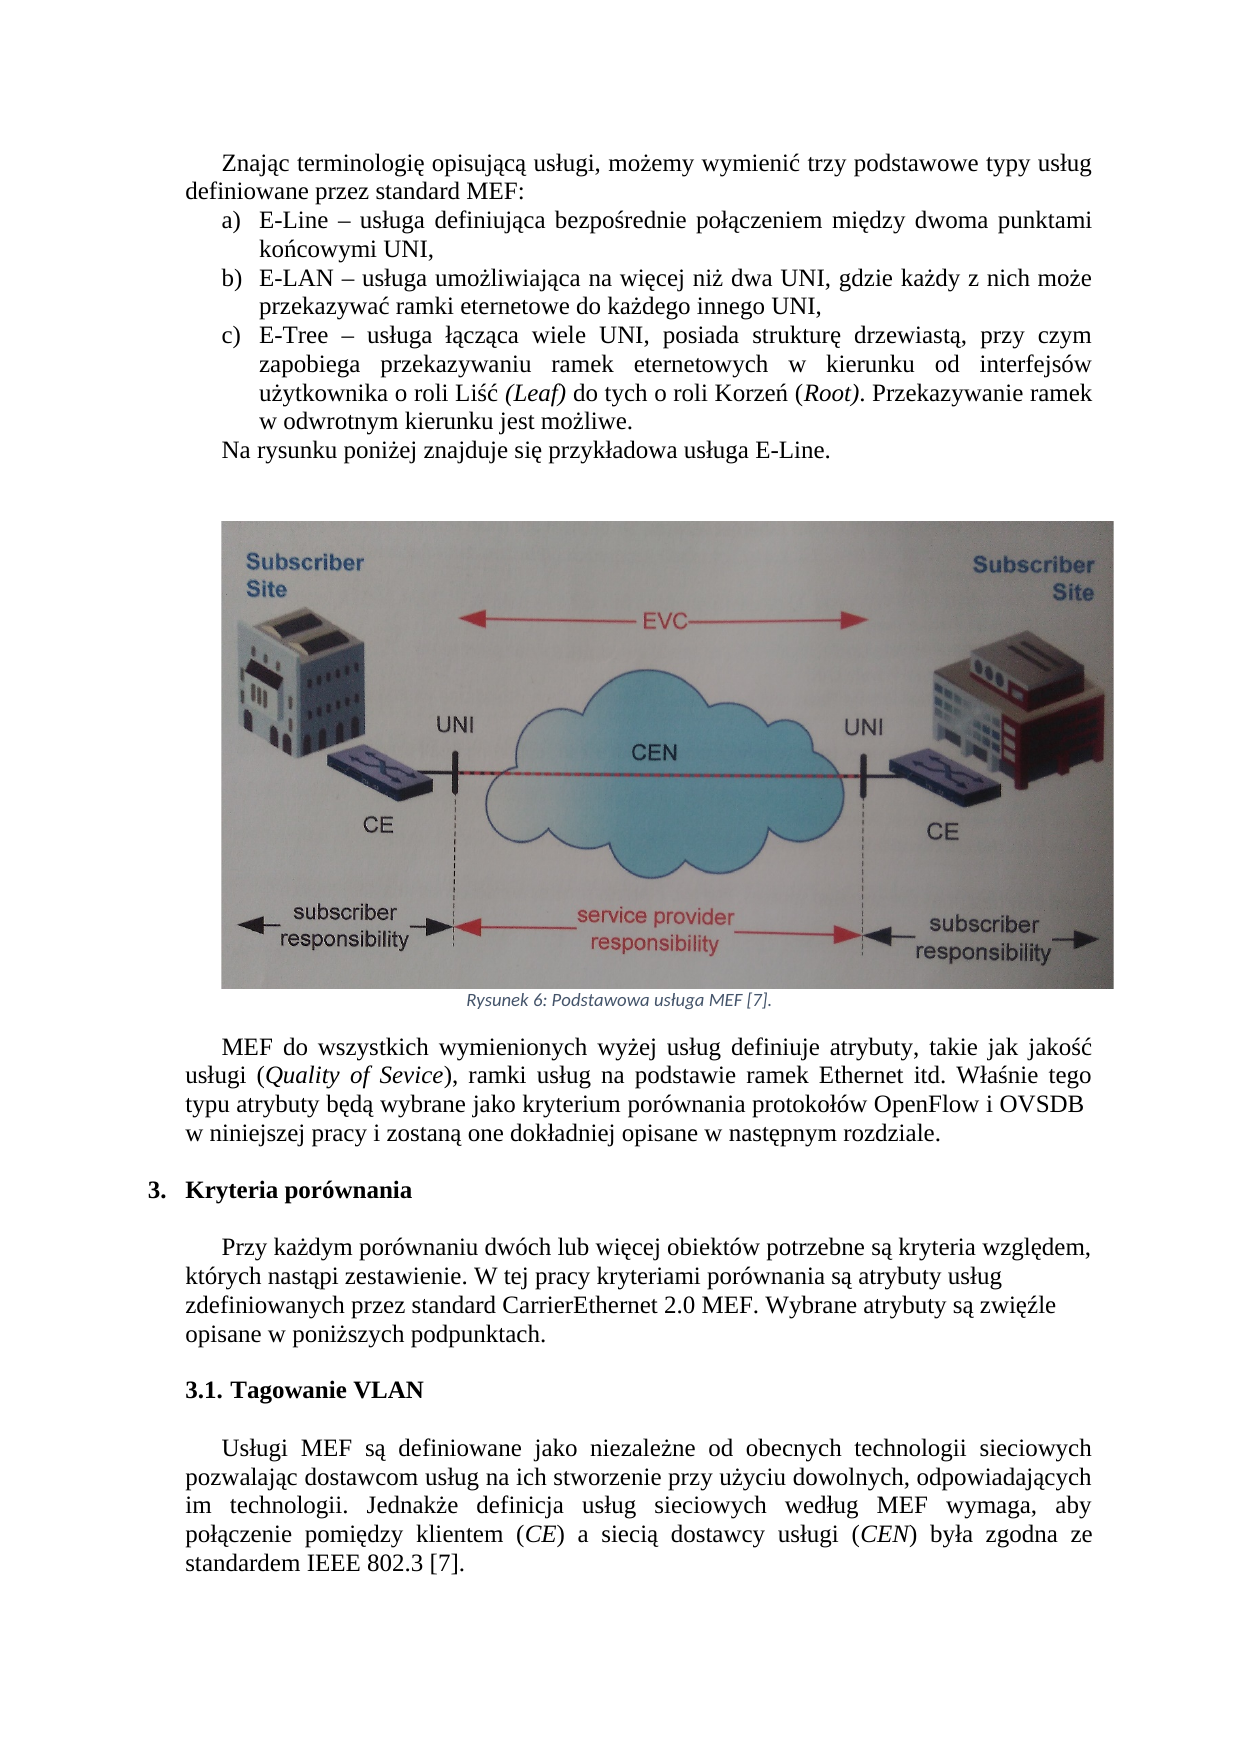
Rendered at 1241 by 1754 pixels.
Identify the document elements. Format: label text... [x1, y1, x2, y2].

text Rysunek : Podstawowa usługa MEF [7]. [148, 988, 1093, 1011]
list E-LAN – usługa umożliwiająca na więcej niż dwa UNI, gdzie każdy z nich może przekazywać ramki eternetowe do każdego innego UNI, [221, 263, 1093, 320]
picture [221, 521, 1114, 989]
list Tagowanie VLAN [185, 1375, 1093, 1404]
list E-Line – usługa definiująca bezpośrednie połączeniem między dwoma punktami końcowymi UNI, [221, 205, 1093, 263]
text Usługi MEF są definiowane jako niezależne od obecnych technologii sieciowych pozwalając dostawcom usług na ich stworzenie przy użyciu dowolnych, odpowiadających im technologii. Jednakże definicja usług sieciowych według MEF wymaga, aby połączenie pomiędzy klientem (CE) a siecią dostawcy usługi (CEN) była zgodna ze standardem IEEE 802.3 [7]. [185, 1433, 1093, 1577]
text Na rysunku poniżej znajduje się przykładowa usługa E-Line. [221, 435, 1093, 464]
text Znając terminologię opisującą usługi, możemy wymienić trzy podstawowe typy usług definiowane przez standard MEF: [185, 148, 1093, 205]
list E-Tree – usługa łącząca wiele UNI, posiada strukturę drzewiastą, przy czym zapobiega przekazywaniu ramek eternetowych w kierunku od interfejsów użytkownika o roli Liść (Leaf) do tych o roli Korzeń (Root). Przekazywanie ramek w odwrotnym kierunku jest możliwe. [221, 320, 1093, 435]
text MEF do wszystkich wymienionych wyżej usług definiuje atrybuty, takie jak jakość usługi (Quality of Sevice), ramki usług na podstawie ramek Ethernet itd. Właśnie tego typu atrybuty będą wybrane jako kryterium porównania protokołów OpenFlow i OVSDB w niniejszej pracy i zostaną one dokładniej opisane w następnym rozdziale. [185, 1032, 1093, 1147]
list Przy każdym porównaniu dwóch lub więcej obiektów potrzebne są kryteria względem, których nastąpi zestawienie. W tej pracy kryteriami porównania są atrybuty usług zdefiniowanych przez standard CarrierEthernet 2.0 MEF. Wybrane atrybuty są zwięźle opisane w poniższych podpunktach. [185, 1232, 1093, 1375]
list Kryteria porównania [148, 1176, 1093, 1232]
